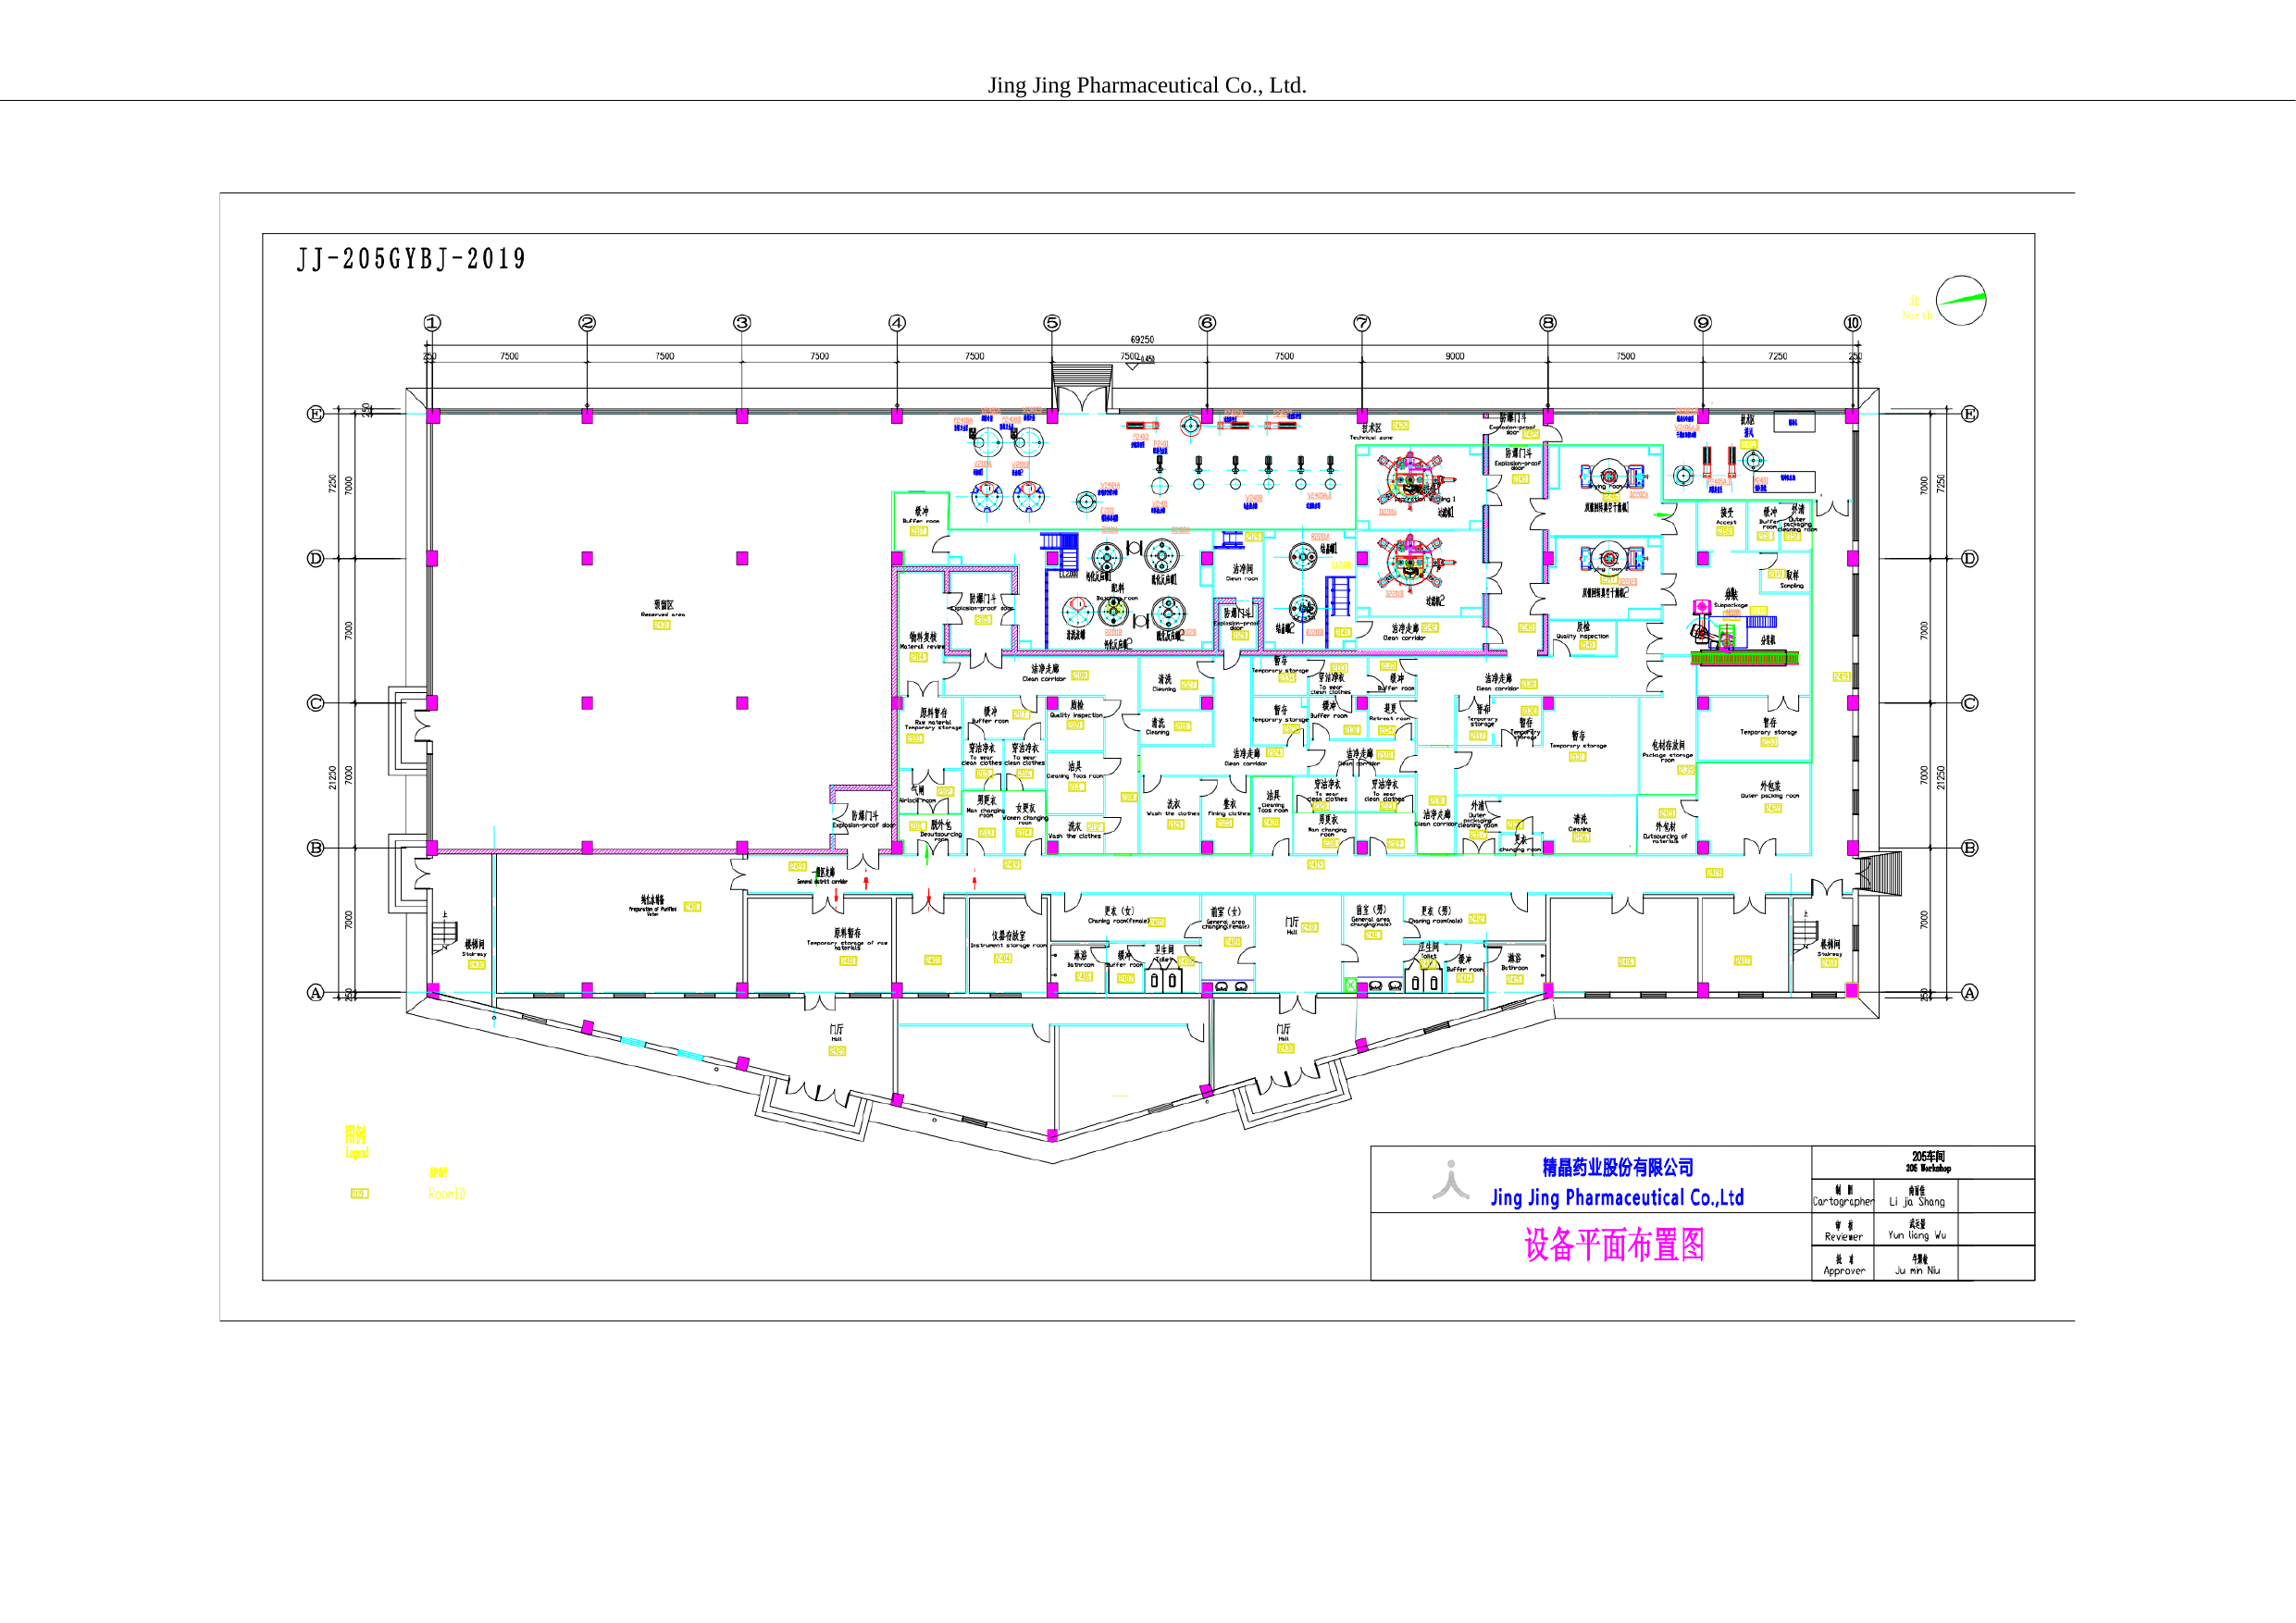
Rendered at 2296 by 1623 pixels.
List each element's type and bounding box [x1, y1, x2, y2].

picture [219, 101, 2076, 1413]
